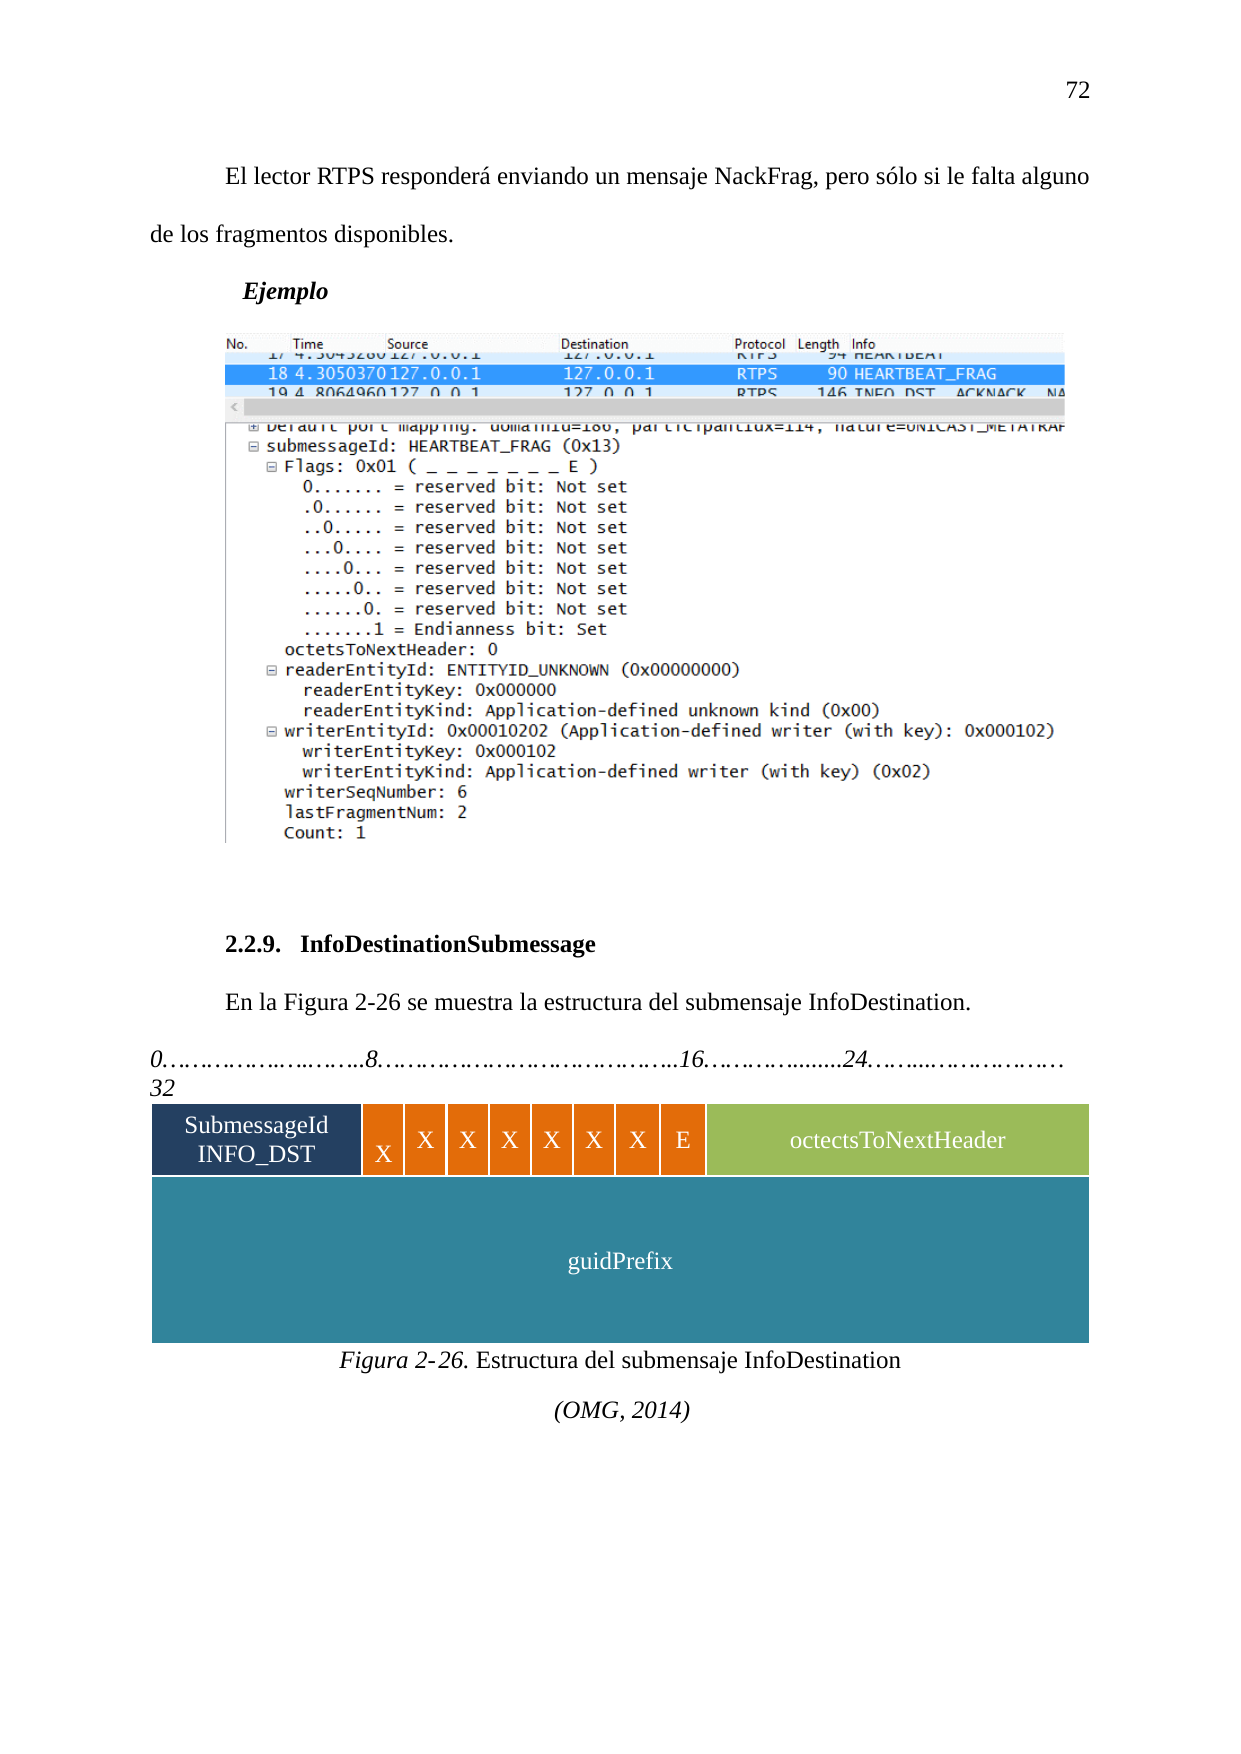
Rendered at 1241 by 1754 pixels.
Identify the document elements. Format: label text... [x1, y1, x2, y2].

text El lector RTPS responderá enviando un mensaje NackFrag, pero sólo si le falta alguno de los fragmentos disponibles. [150, 161, 1090, 247]
table_header X [490, 1104, 530, 1175]
picture [225, 333, 1065, 843]
subtitle InfoDestinationSubmessage [225, 929, 1090, 958]
text 0…………….….……..8…………………………………..16…………........24……...………………32 [150, 1044, 1090, 1102]
table_header SubmessageId INFO_DST [152, 1104, 361, 1175]
subtitle Ejemplo [150, 276, 1090, 305]
table_cell guidPrefix [152, 1177, 1089, 1343]
table_header X [405, 1104, 445, 1175]
table_header X [532, 1104, 572, 1175]
table_header X [574, 1104, 614, 1175]
table_header X [448, 1104, 488, 1175]
table_header X [616, 1104, 659, 1175]
table_header octectsToNextHeader [707, 1104, 1089, 1175]
table_header E [661, 1104, 705, 1175]
table_header X [363, 1104, 403, 1175]
